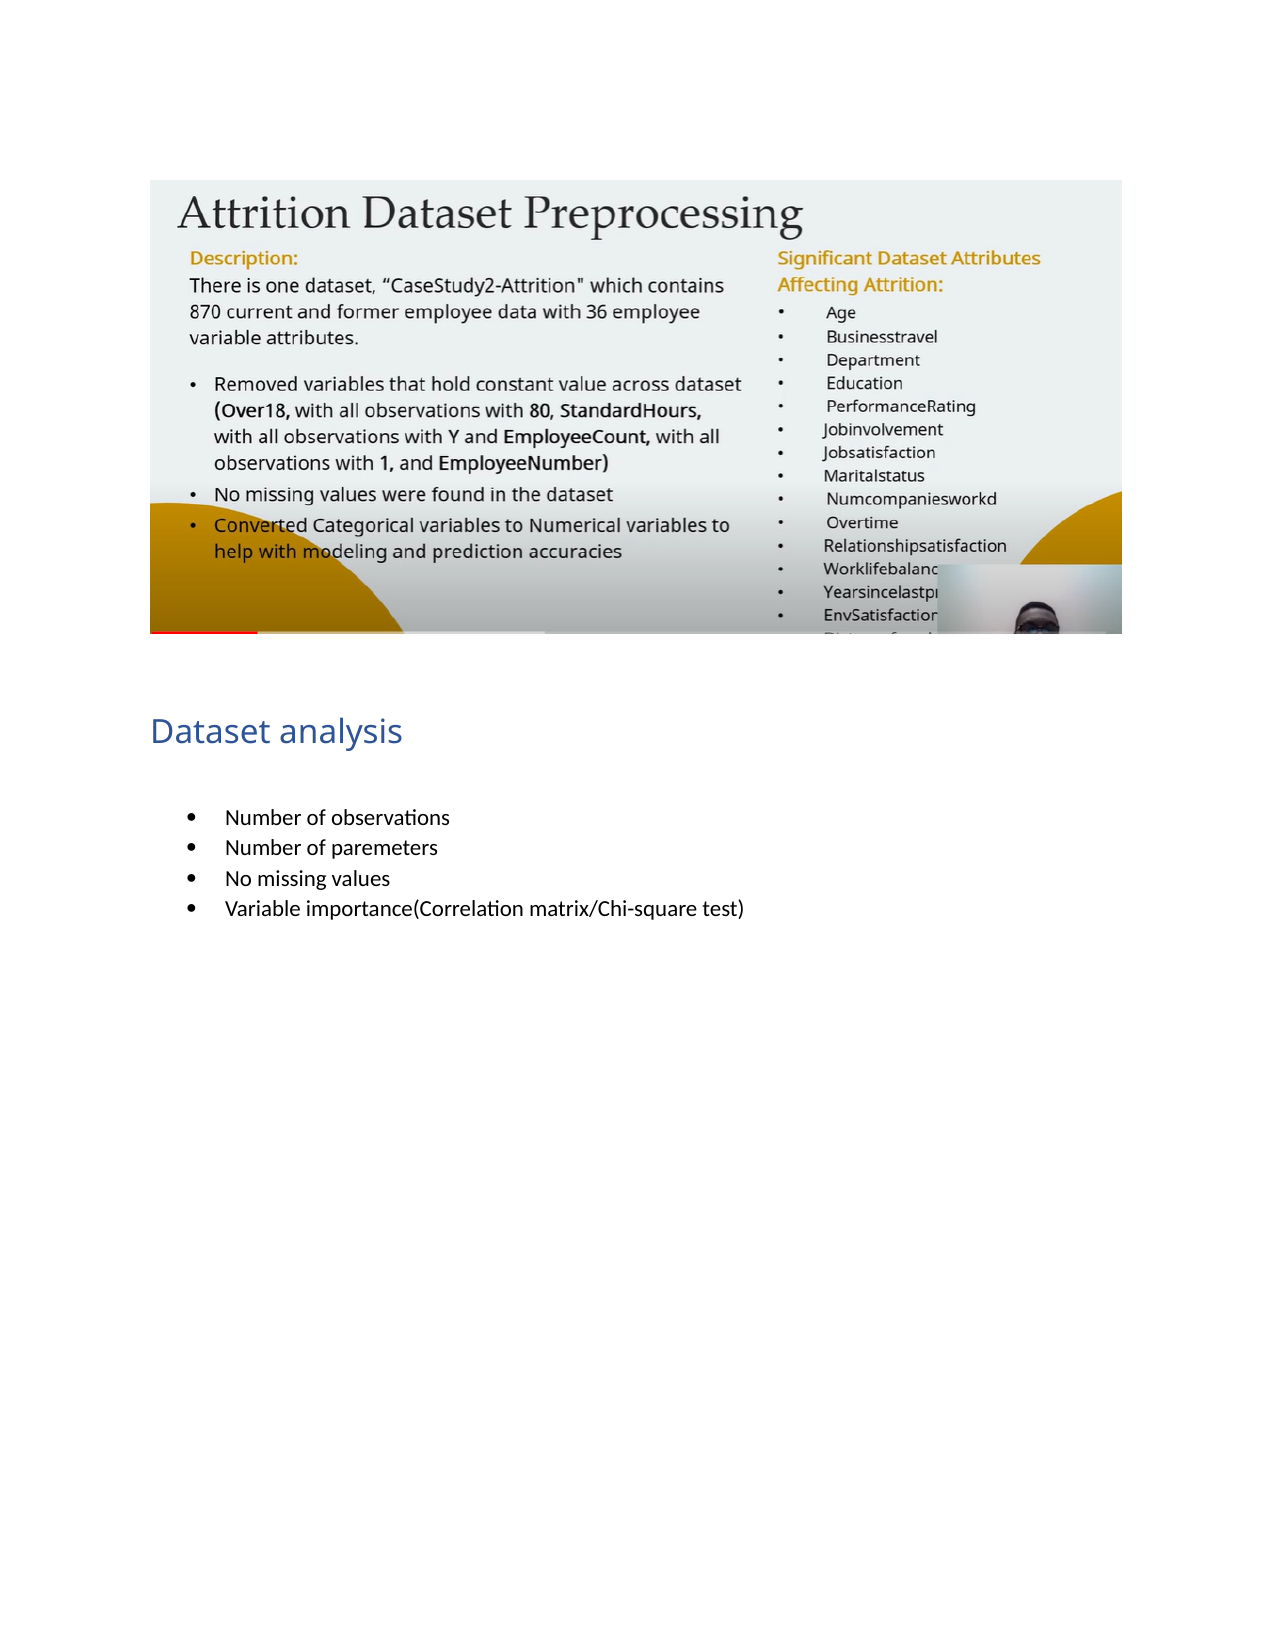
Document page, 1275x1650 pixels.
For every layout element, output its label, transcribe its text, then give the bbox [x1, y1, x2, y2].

list Variable importance(Correlation matrix/Chi-square test) [187, 894, 1125, 922]
list No missing values [187, 864, 1125, 892]
subtitle Dataset analysis [150, 707, 1125, 753]
picture [150, 180, 1125, 634]
list Number of observations [187, 803, 1125, 831]
list Number of paremeters [187, 833, 1125, 862]
